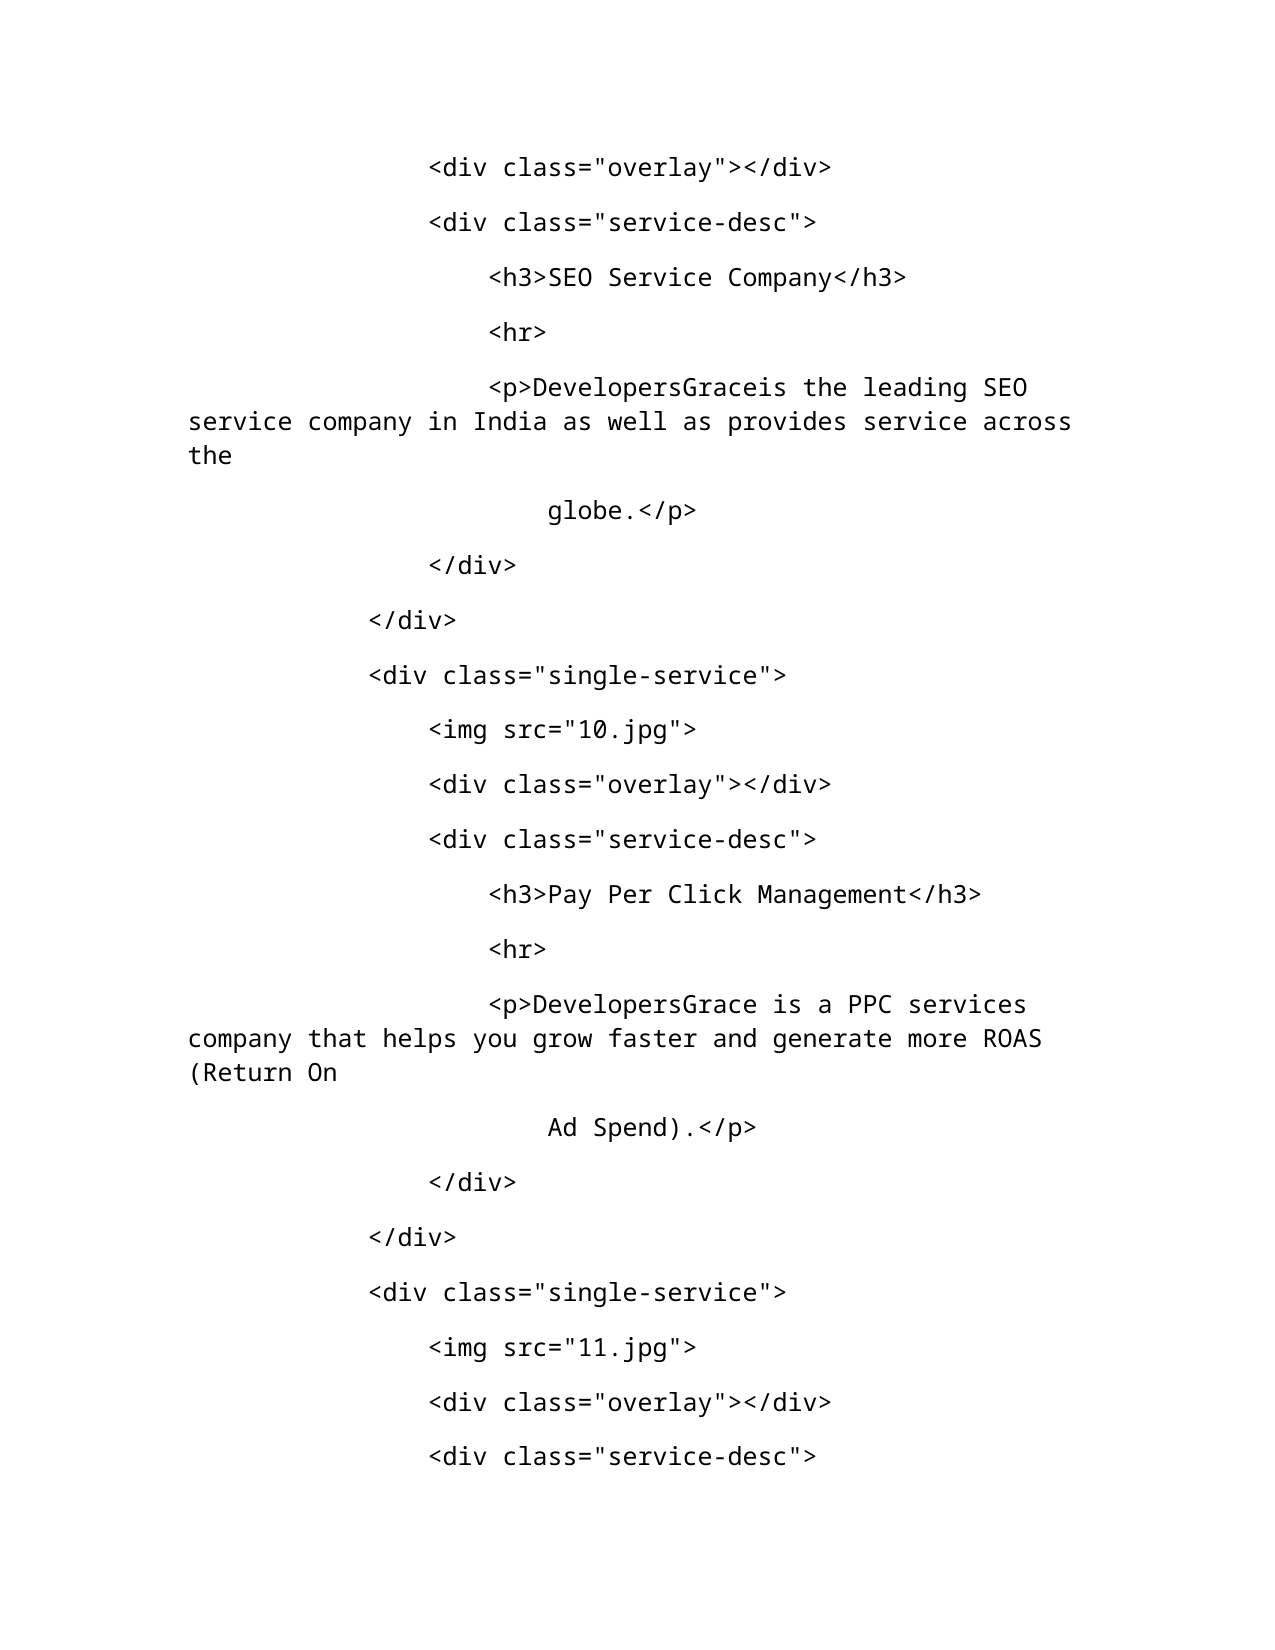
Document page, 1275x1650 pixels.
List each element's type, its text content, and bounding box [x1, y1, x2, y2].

text <h3>Pay Per Click Management</h3> [187, 877, 1125, 911]
text <div class="single-service"> [187, 1274, 1125, 1308]
text <p>DevelopersGrace is a PPC services company that helps you grow faster and generate more ROAS (Return On [187, 987, 1125, 1089]
text <div class="service-desc"> [187, 822, 1125, 856]
text Ad Spend).</p> [187, 1110, 1125, 1144]
text <img src="11.jpg"> [187, 1329, 1125, 1363]
text </div> [187, 1164, 1125, 1199]
text <hr> [187, 932, 1125, 966]
text <p>DevelopersGraceis the leading SEO service company in India as well as provides service across the [187, 369, 1125, 472]
text <img src="10.jpg"> [187, 712, 1125, 746]
text <div class="service-desc"> [187, 1439, 1125, 1473]
text </div> [187, 1219, 1125, 1253]
text globe.</p> [187, 493, 1125, 527]
text </div> [187, 547, 1125, 582]
text <hr> [187, 315, 1125, 349]
text <h3>SEO Service Company</h3> [187, 260, 1125, 294]
text <div class="single-service"> [187, 657, 1125, 691]
text <div class="overlay"></div> [187, 1384, 1125, 1418]
text <div class="service-desc"> [187, 205, 1125, 239]
text <div class="overlay"></div> [187, 150, 1125, 184]
text </div> [187, 602, 1125, 636]
text <div class="overlay"></div> [187, 767, 1125, 801]
